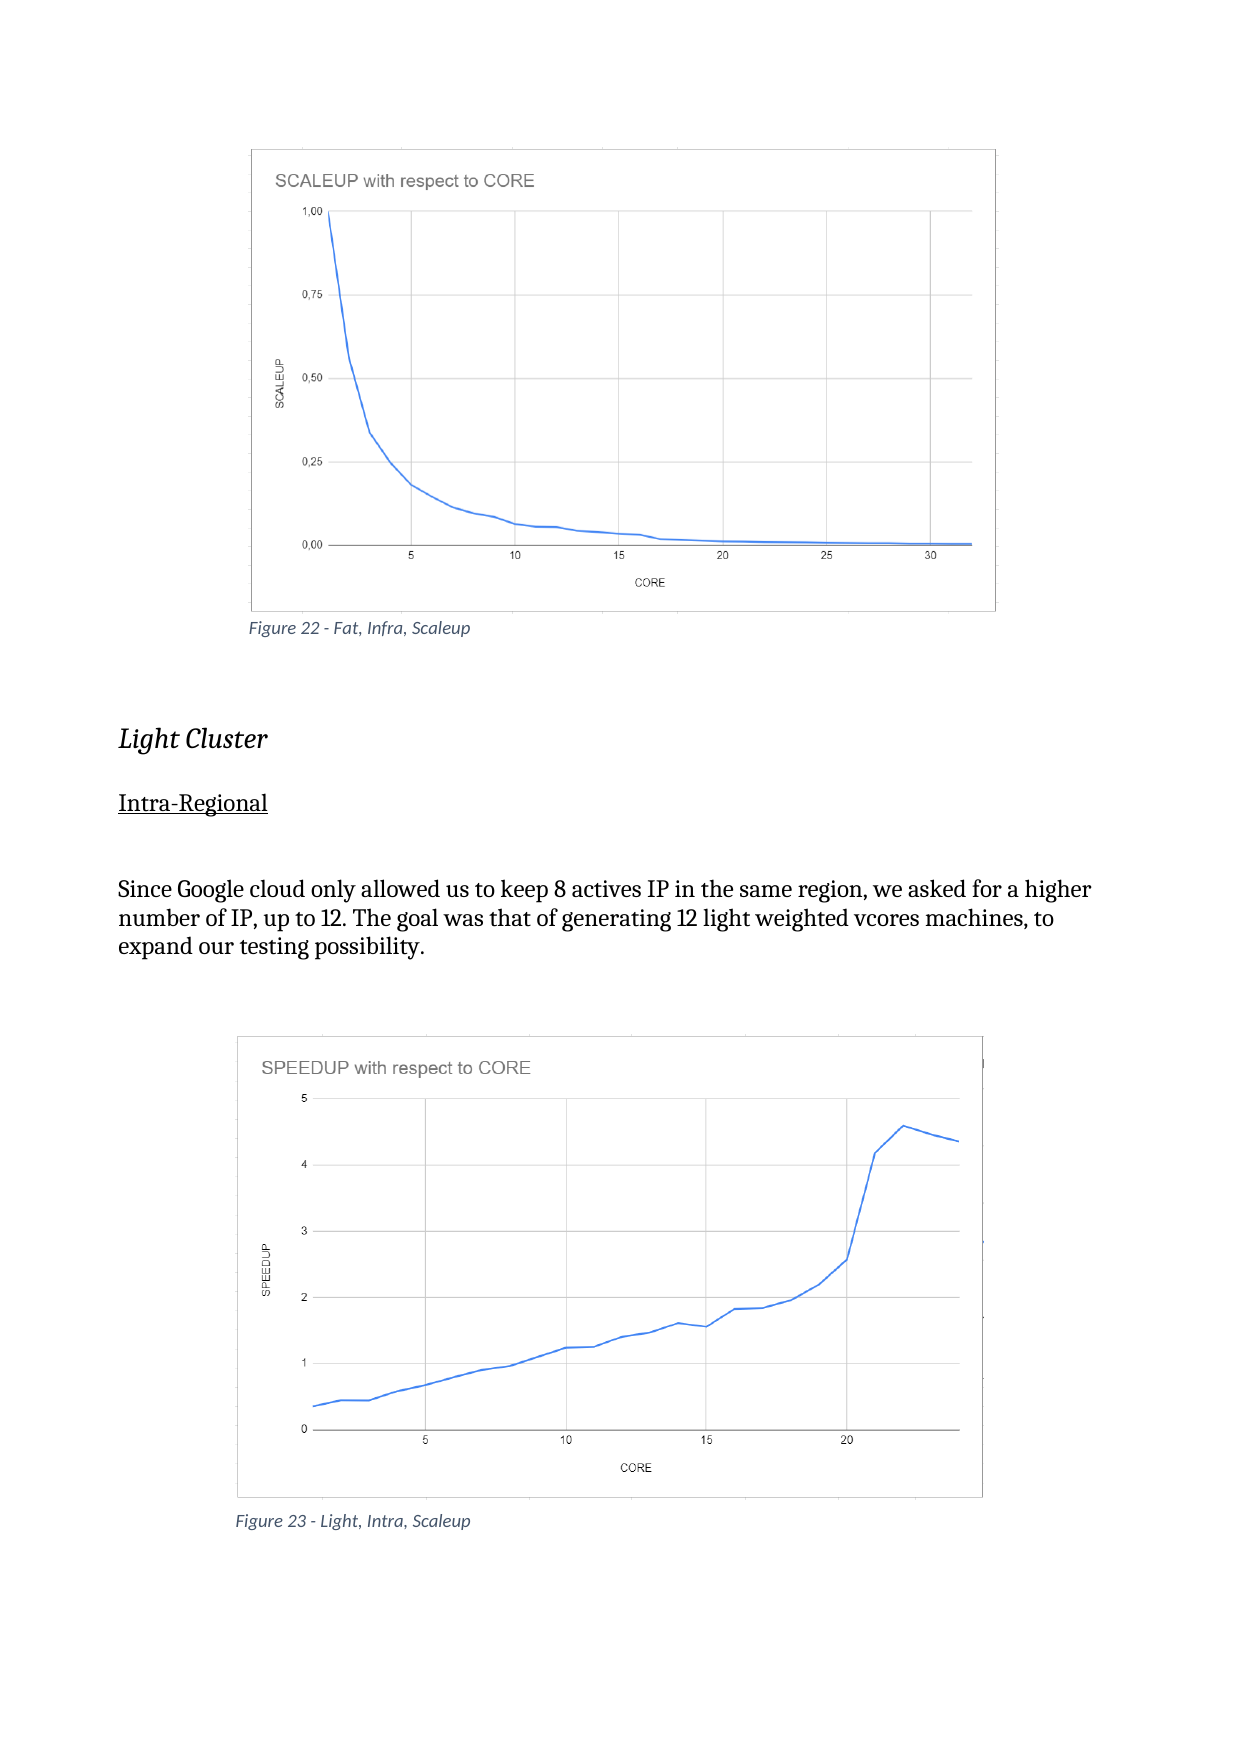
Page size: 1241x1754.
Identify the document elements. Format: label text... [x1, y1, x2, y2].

subtitle Intra-Regional [118, 788, 1122, 817]
subtitle Light Cluster [118, 722, 1122, 756]
text Since Google cloud only allowed us to keep 8 actives IP in the same region, we asked for a higher number of IP, up to 12. The goal was that of generating 12 light weighted vcores machines, to expand our testing possibility. [118, 875, 1122, 961]
picture [248, 147, 999, 614]
picture [235, 1034, 984, 1500]
